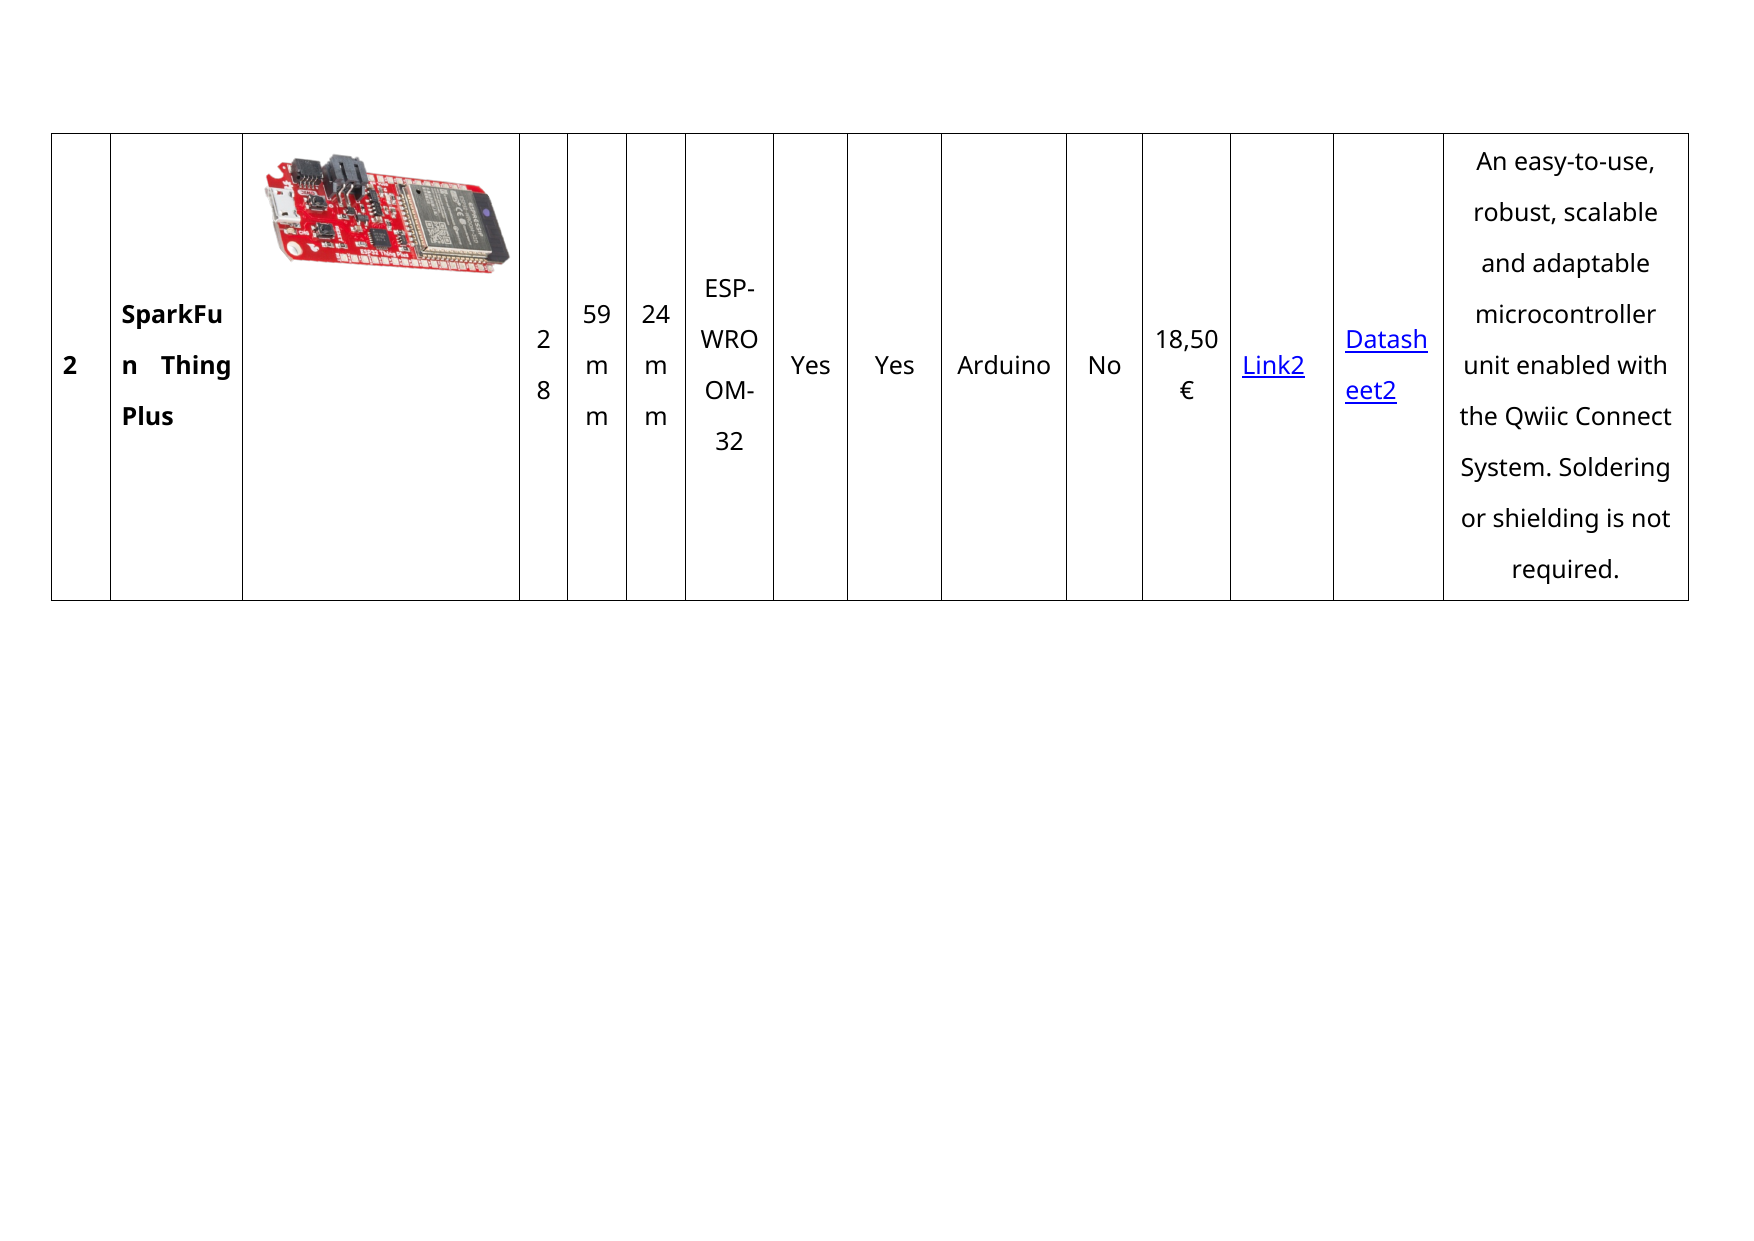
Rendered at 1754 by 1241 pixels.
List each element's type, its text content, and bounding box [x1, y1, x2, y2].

table_cell Link2 [1231, 134, 1333, 600]
table_cell An easy-to-use, robust, scalable and adaptable microcontroller unit enabled with the Qwiic Connect System. Soldering or shielding is not required. [1444, 134, 1688, 600]
table_cell Arduino [942, 134, 1066, 600]
table_cell 18,50€ [1143, 134, 1230, 600]
table_cell Datasheet2 [1334, 134, 1443, 600]
table_cell Yes [774, 134, 847, 600]
picture [238, 74, 529, 368]
table_cell [243, 206, 519, 600]
table_cell [243, 134, 314, 193]
table_cell 28 [520, 134, 567, 600]
table_cell ESP-WROOM-32 [686, 134, 773, 600]
table_cell No [1067, 134, 1142, 600]
table_cell 59mm [568, 134, 626, 600]
table_cell [438, 134, 519, 231]
table_cell 24mm [627, 134, 685, 600]
table_cell Yes [848, 134, 941, 600]
table_cell SparkFun Thing Plus [111, 134, 242, 600]
table_cell 2 [52, 134, 110, 600]
